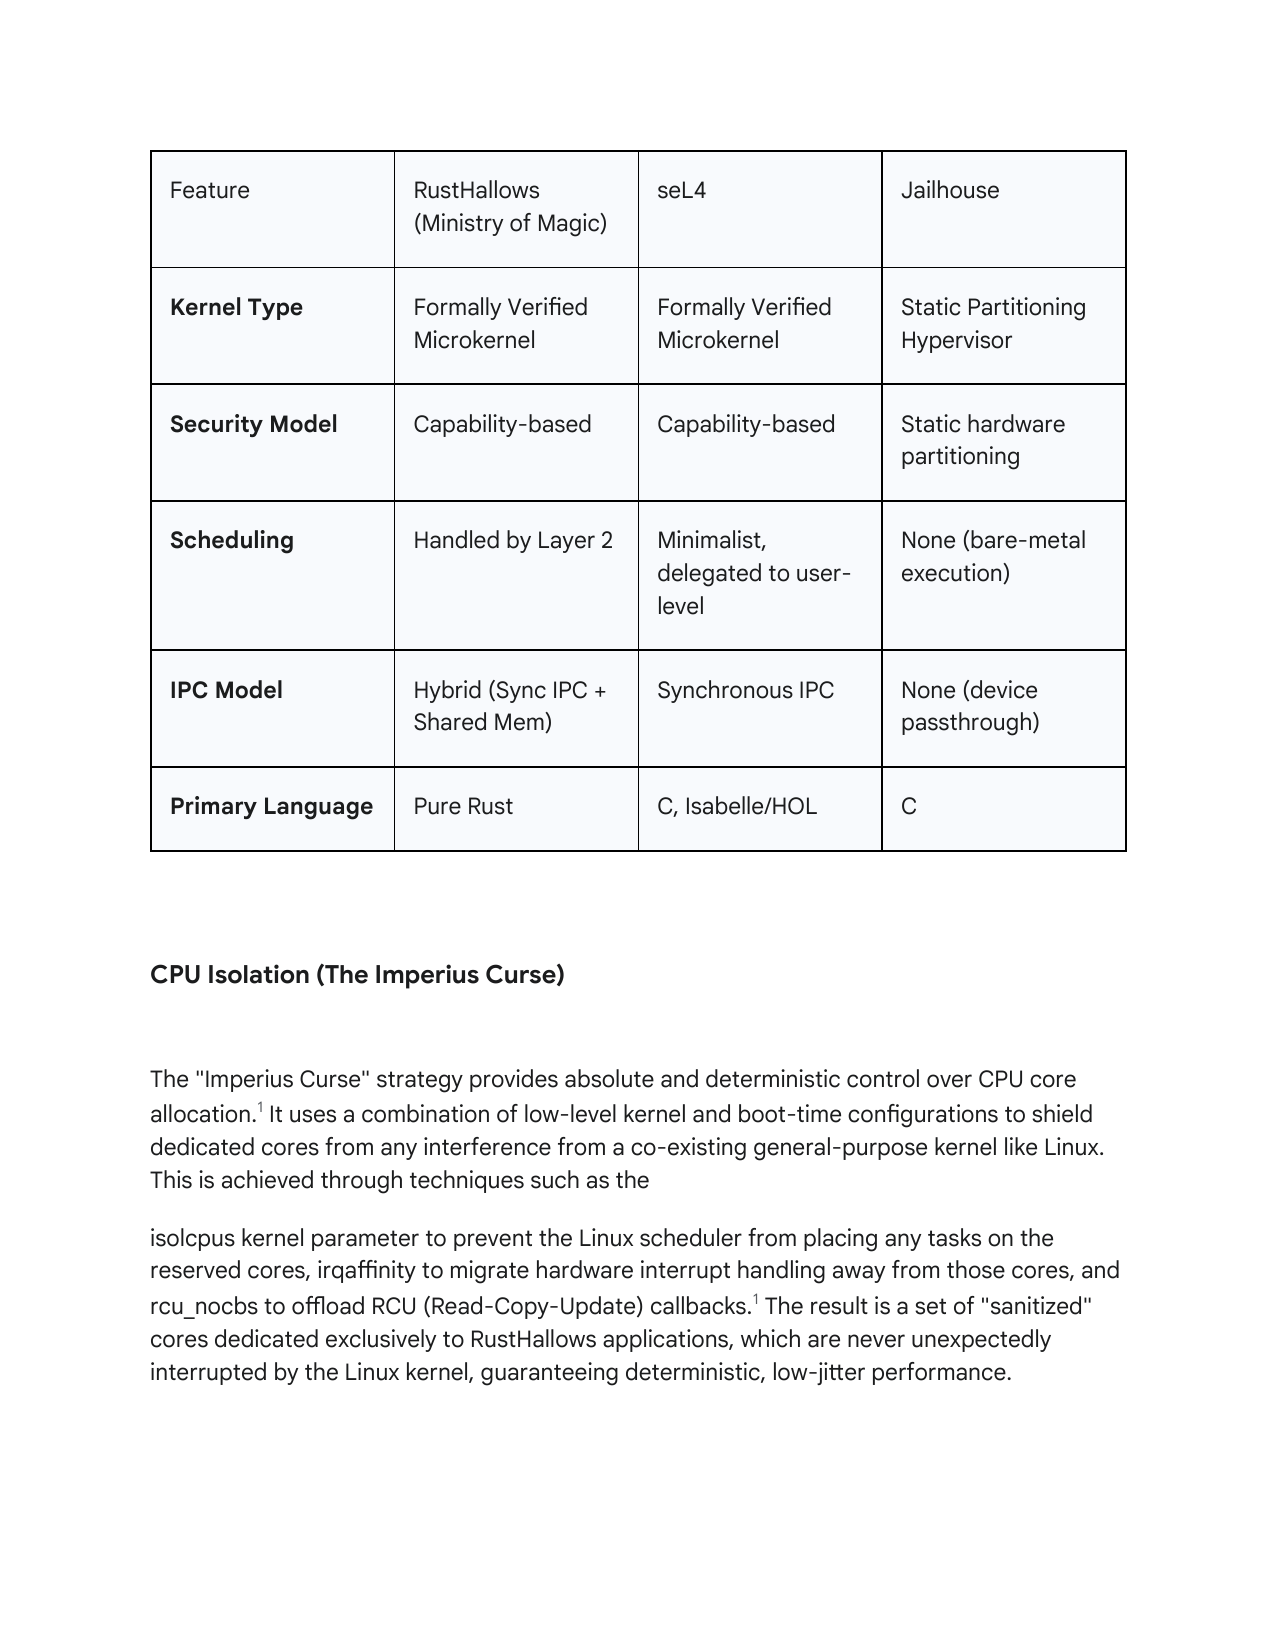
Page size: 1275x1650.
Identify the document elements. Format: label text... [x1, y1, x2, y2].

table_cell Kernel Type [152, 268, 394, 383]
table_header Feature [152, 152, 394, 267]
table_cell None (device passthrough) [883, 651, 1125, 766]
table_cell Hybrid (Sync IPC + Shared Mem) [395, 651, 638, 766]
subtitle CPU Isolation (The Imperius Curse) [150, 959, 1125, 991]
table_cell Formally Verified Microkernel [639, 268, 881, 383]
table_cell Security Model [152, 385, 394, 500]
table_cell IPC Model [152, 651, 394, 766]
table_header Jailhouse [883, 152, 1125, 267]
table_header RustHallows (Ministry of Magic) [395, 152, 638, 267]
text The "Imperius Curse" strategy provides absolute and deterministic control over CPU core allocation.1 It uses a combination of low-level kernel and boot-time configurations to shield dedicated cores from any interference from a co-existing general-purpose kernel like Linux. This is achieved through techniques such as the [150, 1065, 1125, 1195]
table_cell C [883, 768, 1125, 850]
table_cell None (bare-metal execution) [883, 502, 1125, 649]
text isolcpus kernel parameter to prevent the Linux scheduler from placing any tasks on the reserved cores, irqaffinity to migrate hardware interrupt handling away from those cores, and rcu_nocbs to offload RCU (Read-Copy-Update) callbacks.1 The result is a set of "sanitized" cores dedicated exclusively to RustHallows applications, which are never unexpectedly interrupted by the Linux kernel, guaranteeing deterministic, low-jitter performance. [150, 1224, 1125, 1387]
table_cell Capability-based [395, 385, 638, 500]
table_cell Synchronous IPC [639, 651, 881, 766]
table_cell Handled by Layer 2 [395, 502, 638, 649]
table_cell Static Partitioning Hypervisor [883, 268, 1125, 383]
table_header seL4 [639, 152, 881, 267]
table_cell Formally Verified Microkernel [395, 268, 638, 383]
table_cell Static hardware partitioning [883, 385, 1125, 500]
table_cell Minimalist, delegated to user-level [639, 502, 881, 649]
table_cell Capability-based [639, 385, 881, 500]
table_cell C, Isabelle/HOL [639, 768, 881, 850]
table_cell Pure Rust [395, 768, 638, 850]
table_cell Scheduling [152, 502, 394, 649]
table_cell Primary Language [152, 768, 394, 850]
